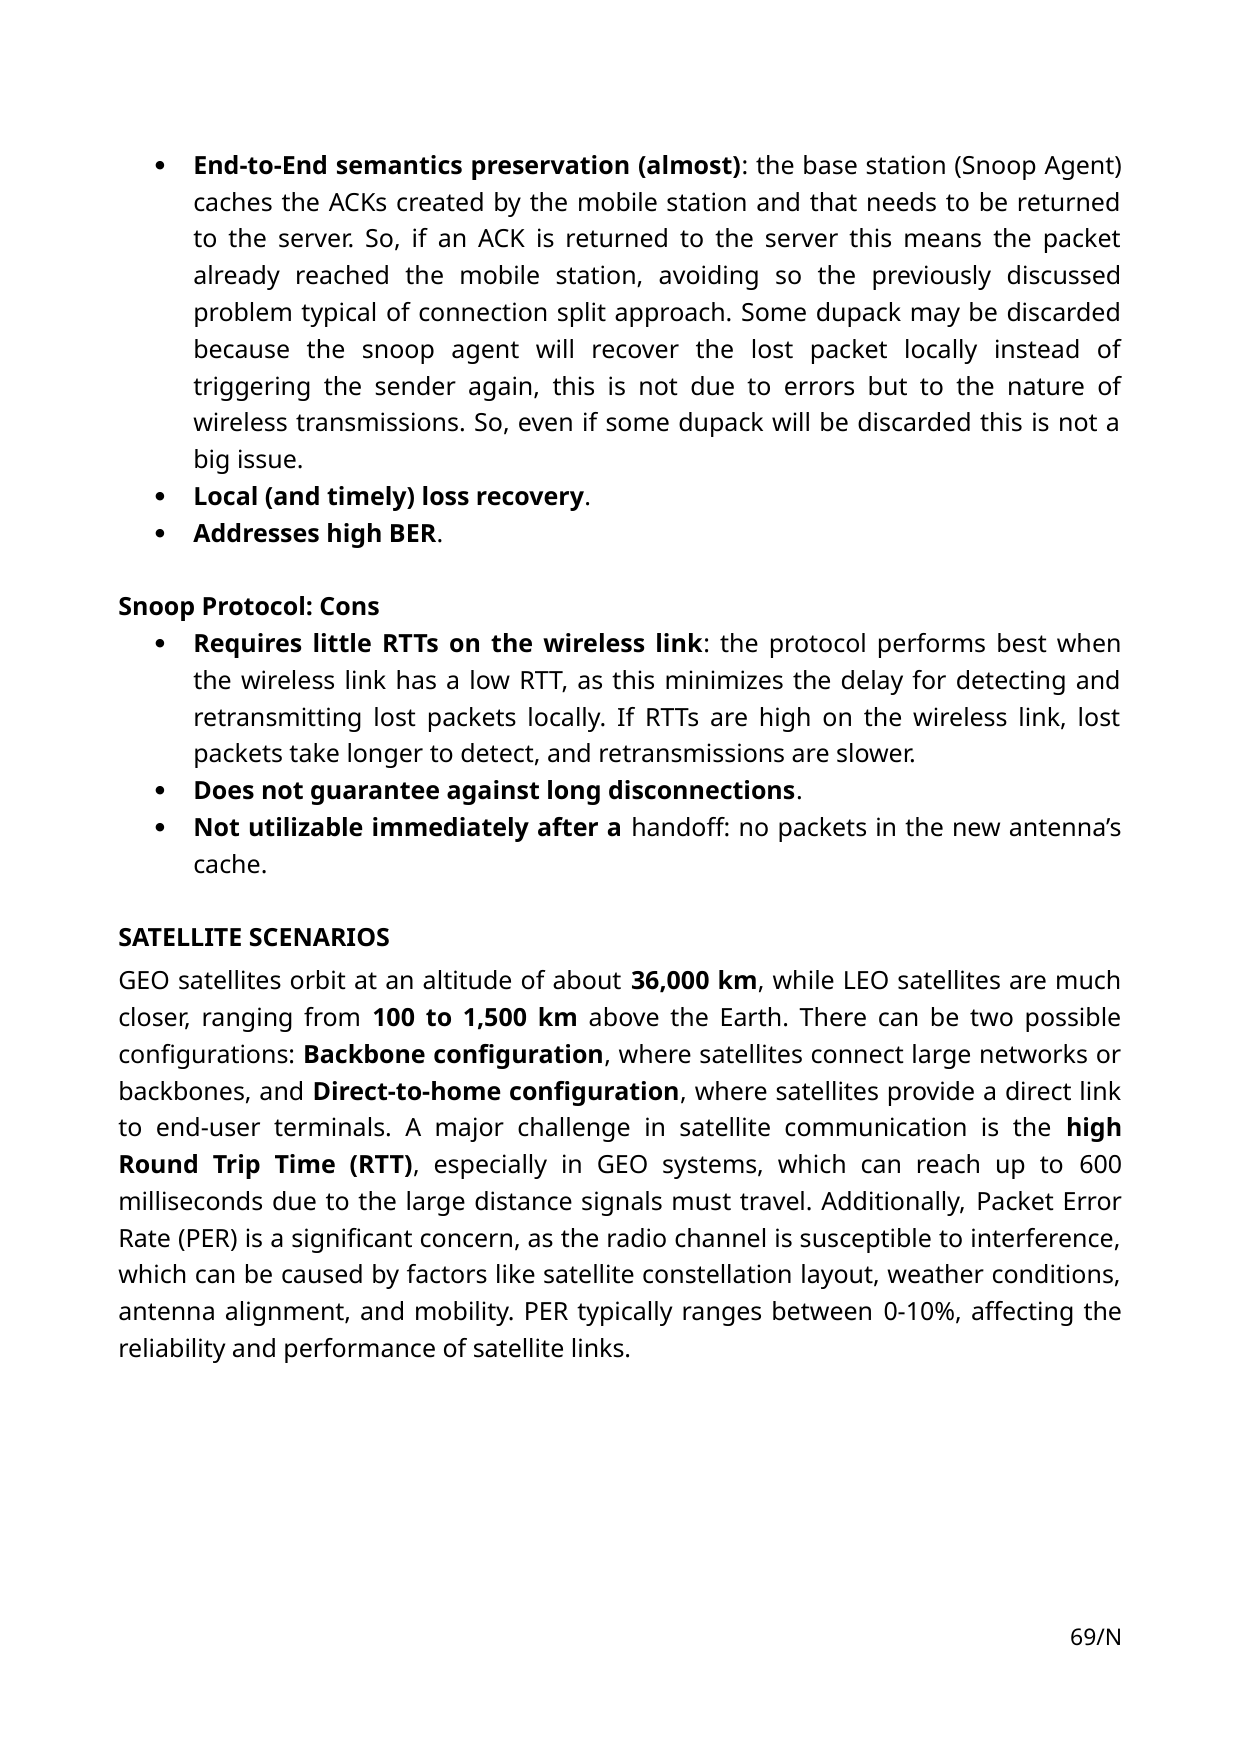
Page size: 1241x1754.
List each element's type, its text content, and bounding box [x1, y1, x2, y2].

text Snoop Protocol: Cons [118, 589, 1122, 623]
list Requires little RTTs on the wireless link: the protocol performs best when the wireless link has a low RTT, as this minimizes the delay for detecting and retransmitting lost packets locally. If RTTs are high on the wireless link, lost packets take longer to detect, and retransmissions are slower. [156, 626, 1122, 770]
list End-to-End semantics preservation (almost): the base station (Snoop Agent) caches the ACKs created by the mobile station and that needs to be returned to the server. So, if an ACK is returned to the server this means the packet already reached the mobile station, avoiding so the previously discussed problem typical of connection split approach. Some dupack may be discarded because the snoop agent will recover the lost packet locally instead of triggering the sender again, this is not due to errors but to the nature of wireless transmissions. So, even if some dupack will be discarded this is not a big issue. [156, 148, 1122, 476]
list Not utilizable immediately after a handoff: no packets in the new antenna’s cache. [156, 809, 1122, 880]
text GEO satellites orbit at an altitude of about 36,000 km, while LEO satellites are much closer, ranging from 100 to 1,500 km above the Earth. There can be two possible configurations: Backbone configuration, where satellites connect large networks or backbones, and Direct-to-home configuration, where satellites provide a direct link to end-user terminals. A major challenge in satellite communication is the high Round Trip Time (RTT), especially in GEO systems, which can reach up to 600 milliseconds due to the large distance signals must travel. Additionally, Packet Error Rate (PER) is a significant concern, as the radio channel is susceptible to interference, which can be caused by factors like satellite constellation layout, weather conditions, antenna alignment, and mobility. PER typically ranges between 0-10%, affecting the reliability and performance of satellite links. [118, 963, 1122, 1364]
list Local (and timely) loss recovery. [156, 478, 1122, 513]
list Addresses high BER. [156, 515, 1122, 549]
text SATELLITE SCENARIOS [118, 920, 1122, 954]
list Does not guarantee against long disconnections. [156, 773, 1122, 807]
